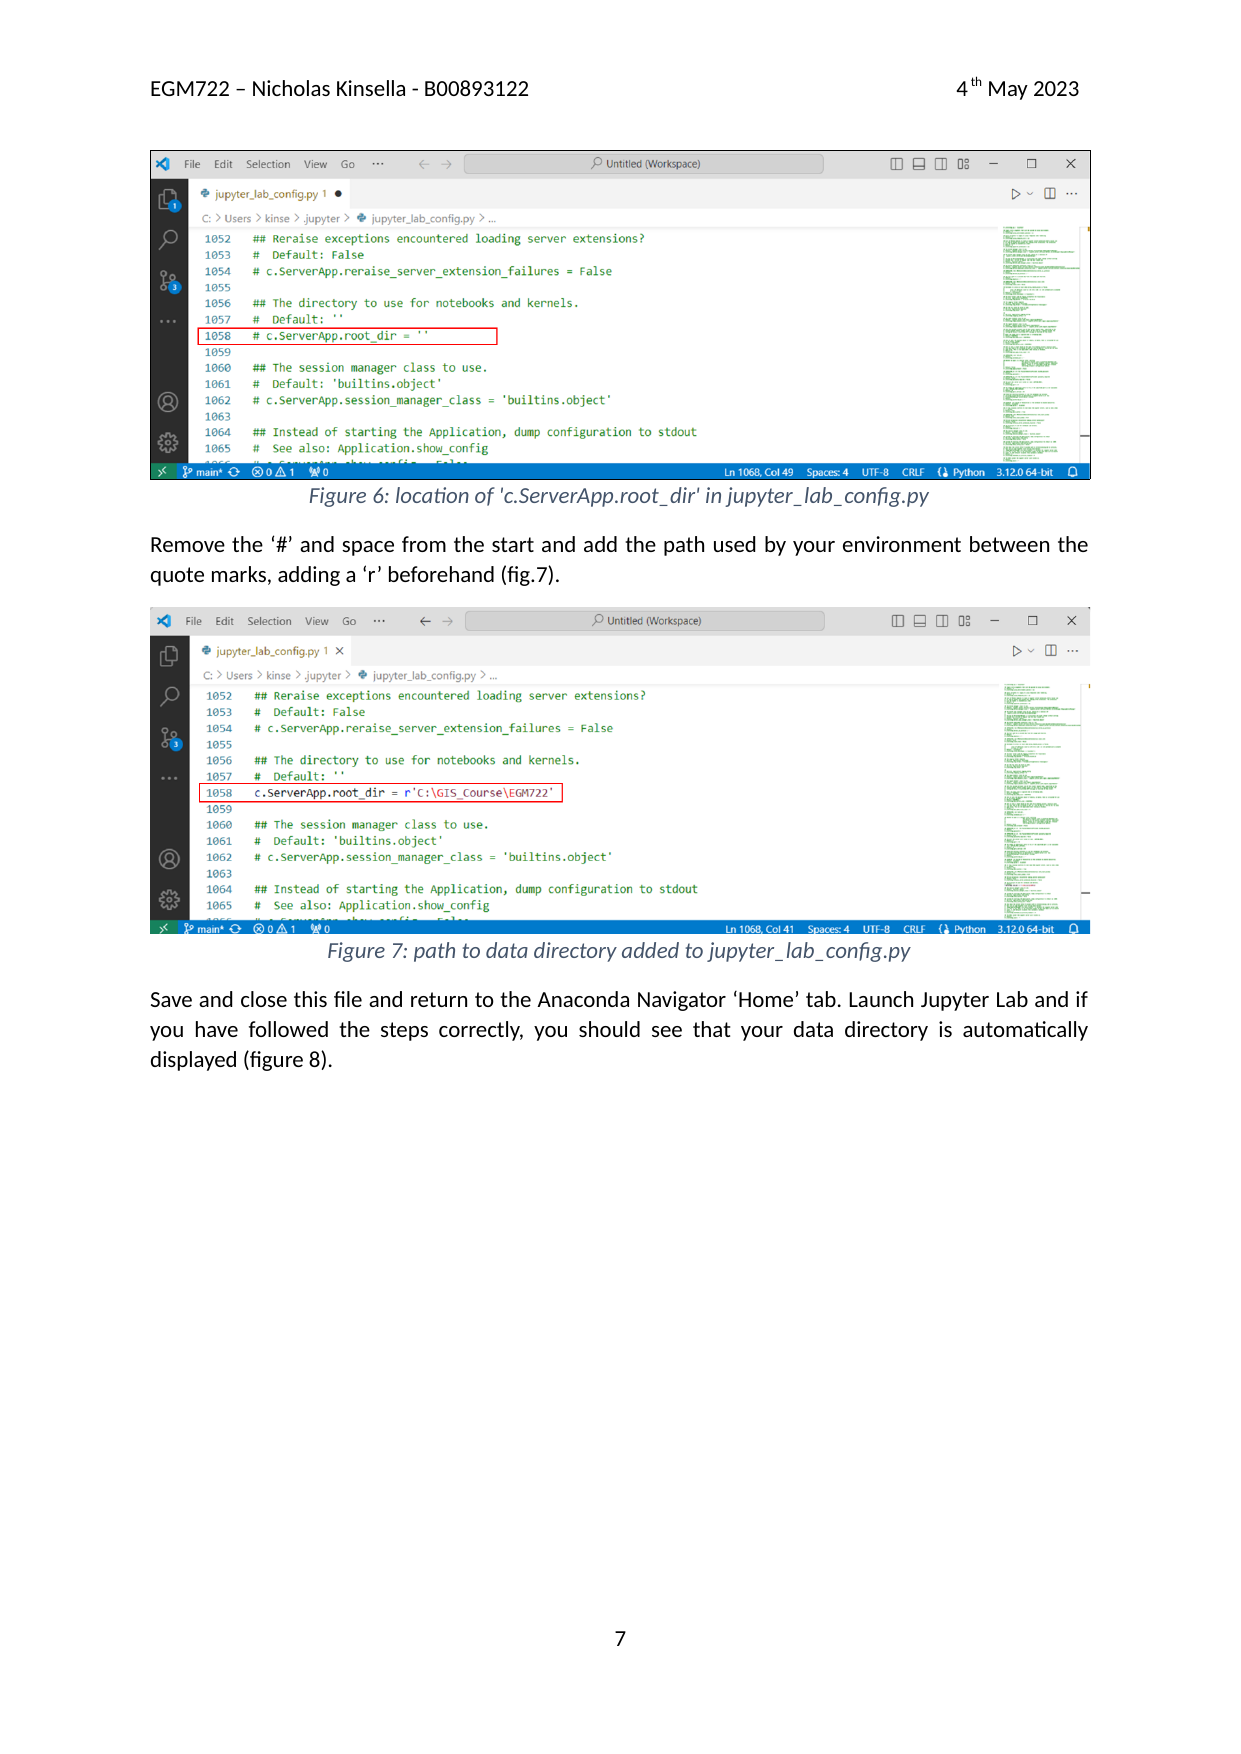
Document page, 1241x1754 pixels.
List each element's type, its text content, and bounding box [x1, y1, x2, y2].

picture [151, 151, 1090, 479]
picture [150, 607, 1091, 934]
text Figure 7: path to data directory added to jupyter_lab_config.py [150, 936, 1090, 964]
text Save and close this file and return to the Anaconda Navigator ‘Home’ tab. Launch Jupyter Lab and if you have followed the steps correctly, you should see that your data directory is automatically displayed (figure 8). [150, 985, 1090, 1073]
text Remove the ‘#’ and space from the start and add the path used by your environment between the quote marks, adding a ‘r’ beforehand (fig.7). [150, 530, 1090, 588]
text Figure 6: location of 'c.ServerApp.root_dir' in jupyter_lab_config.py [150, 481, 1090, 509]
